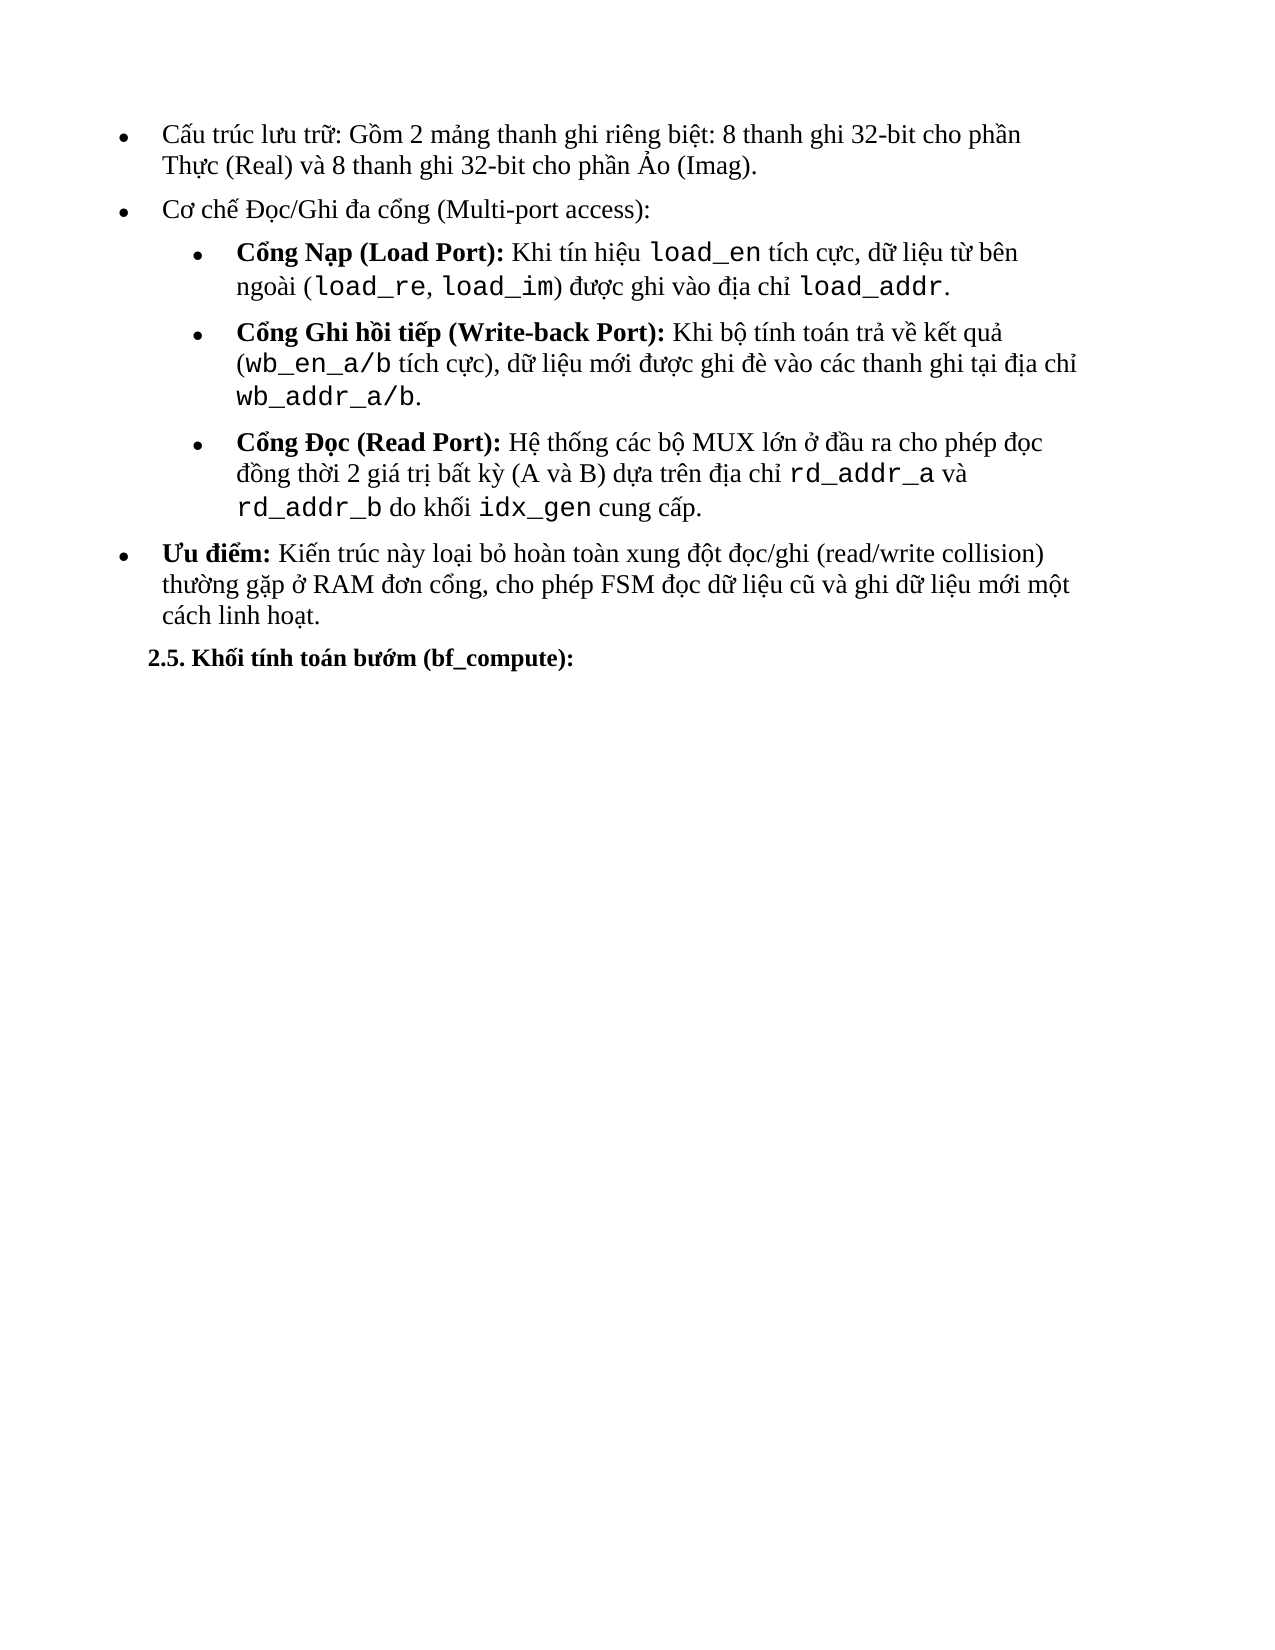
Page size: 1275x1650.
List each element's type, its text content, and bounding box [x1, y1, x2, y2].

list Cổng Đọc (Read Port): Hệ thống các bộ MUX lớn ở đầu ra cho phép đọc đồng thời 2 giá trị bất kỳ (A và B) dựa trên địa chỉ rd_addr_a và rd_addr_b do khối idx_gen cung cấp. [192, 426, 1078, 524]
list Cổng Ghi hồi tiếp (Write-back Port): Khi bộ tính toán trả về kết quả (wb_en_a/b tích cực), dữ liệu mới được ghi đè vào các thanh ghi tại địa chỉ wb_addr_a/b. [192, 316, 1078, 414]
list Cơ chế Đọc/Ghi đa cổng (Multi-port access): [118, 193, 1078, 224]
list Cấu trúc lưu trữ: Gồm 2 mảng thanh ghi riêng biệt: 8 thanh ghi 32-bit cho phần Thực (Real) và 8 thanh ghi 32-bit cho phần Ảo (Imag). [118, 118, 1078, 180]
list Cổng Nạp (Load Port): Khi tín hiệu load_en tích cực, dữ liệu từ bên ngoài (load_re, load_im) được ghi vào địa chỉ load_addr. [192, 237, 1078, 303]
list Ưu điểm: Kiến trúc này loại bỏ hoàn toàn xung đột đọc/ghi (read/write collision) thường gặp ở RAM đơn cổng, cho phép FSM đọc dữ liệu cũ và ghi dữ liệu mới một cách linh hoạt. [118, 537, 1078, 630]
subtitle 2.5. Khối tính toán bướm (bf_compute): [148, 643, 1078, 672]
